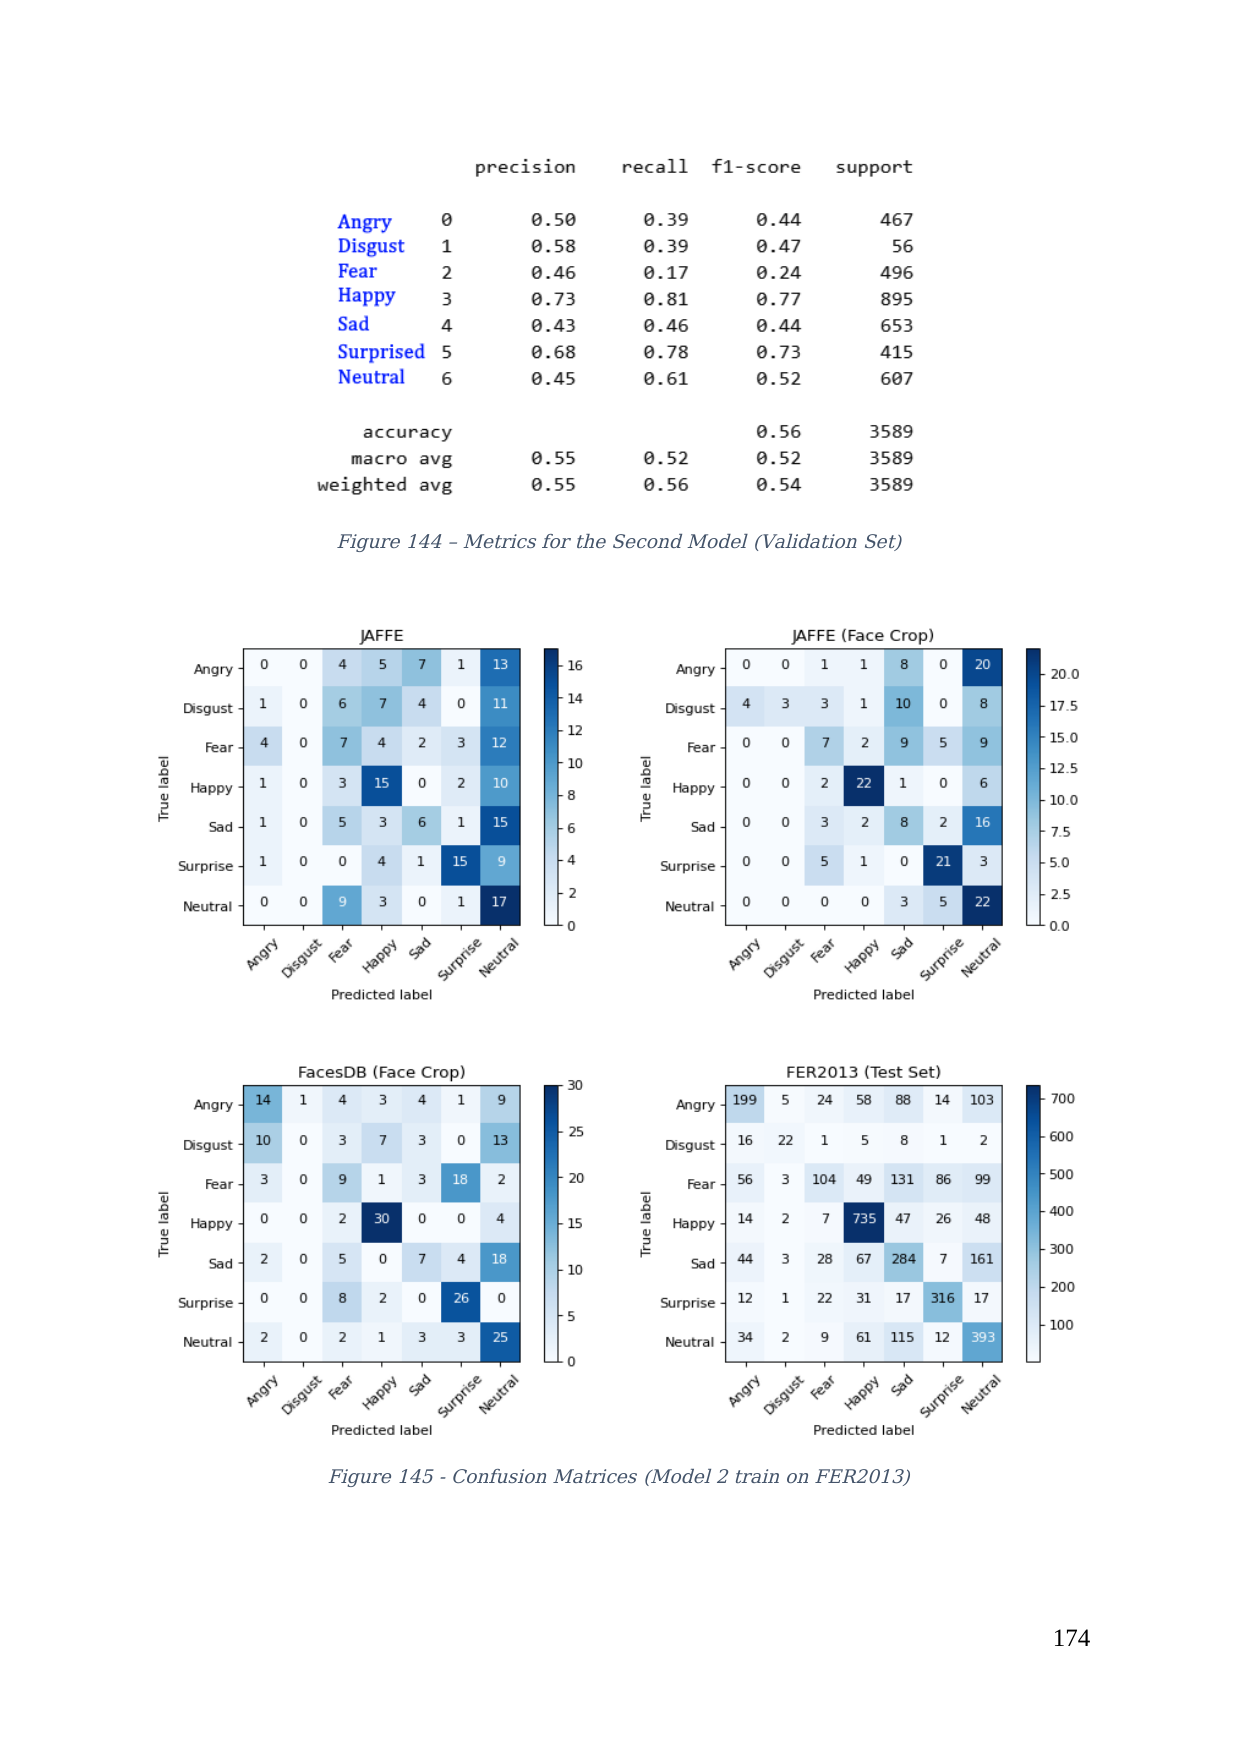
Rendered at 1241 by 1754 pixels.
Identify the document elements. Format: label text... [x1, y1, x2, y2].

text Figure 145 - Confusion Matrices (Model 2 train on FER2013) [150, 1465, 1090, 1487]
picture [310, 150, 930, 511]
text Figure 144 – Metrics for the Second Model (Validation Set) [150, 530, 1090, 552]
picture [150, 619, 1091, 1446]
